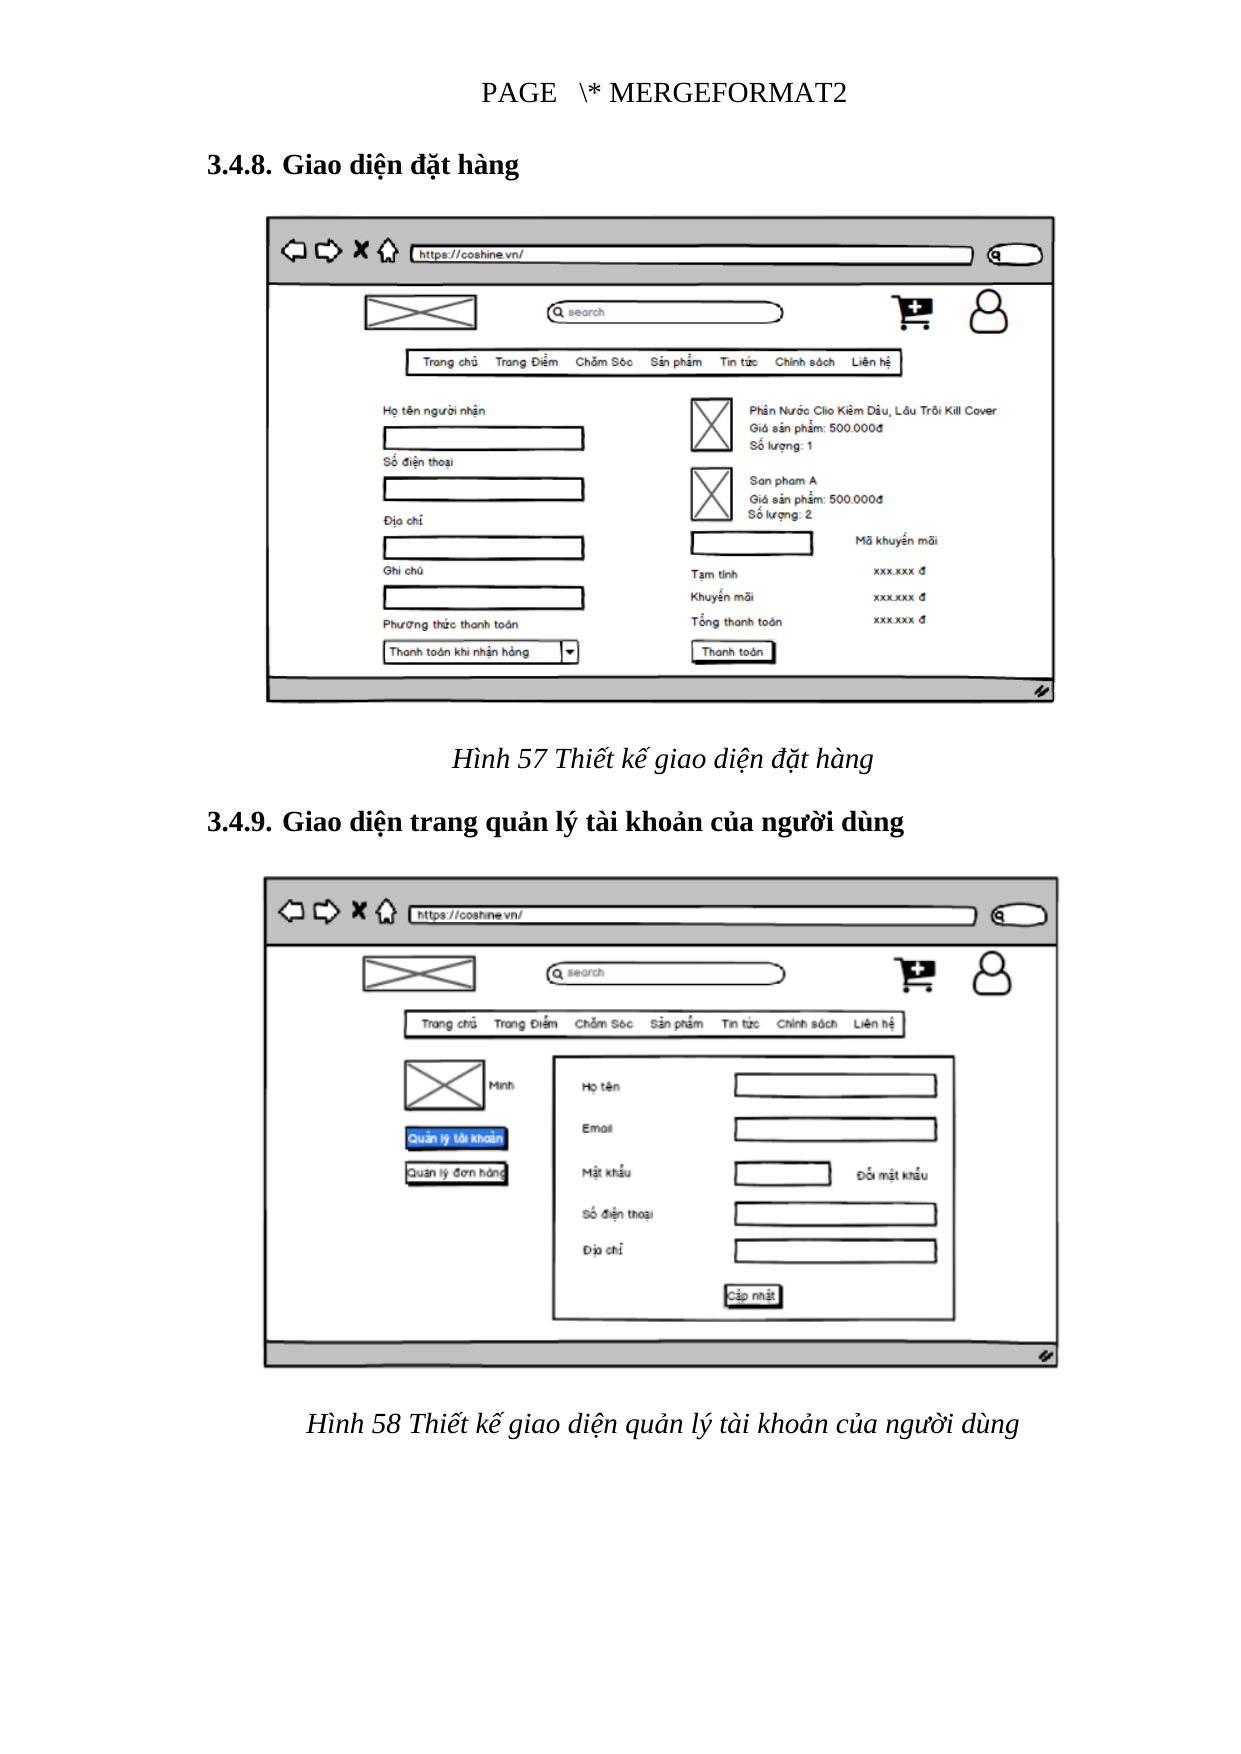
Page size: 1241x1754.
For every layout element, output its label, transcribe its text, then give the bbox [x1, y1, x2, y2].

text Hình 57 Thiết kế giao diện đặt hàng [207, 741, 1122, 774]
subtitle Giao diện trang quản lý tài khoản của người dùng [207, 804, 1122, 837]
picture [259, 209, 1069, 712]
subtitle Giao diện đặt hàng [207, 147, 1122, 181]
picture [255, 866, 1073, 1377]
text Hình 58 Thiết kế giao diện quản lý tài khoản của người dùng [207, 1406, 1122, 1439]
